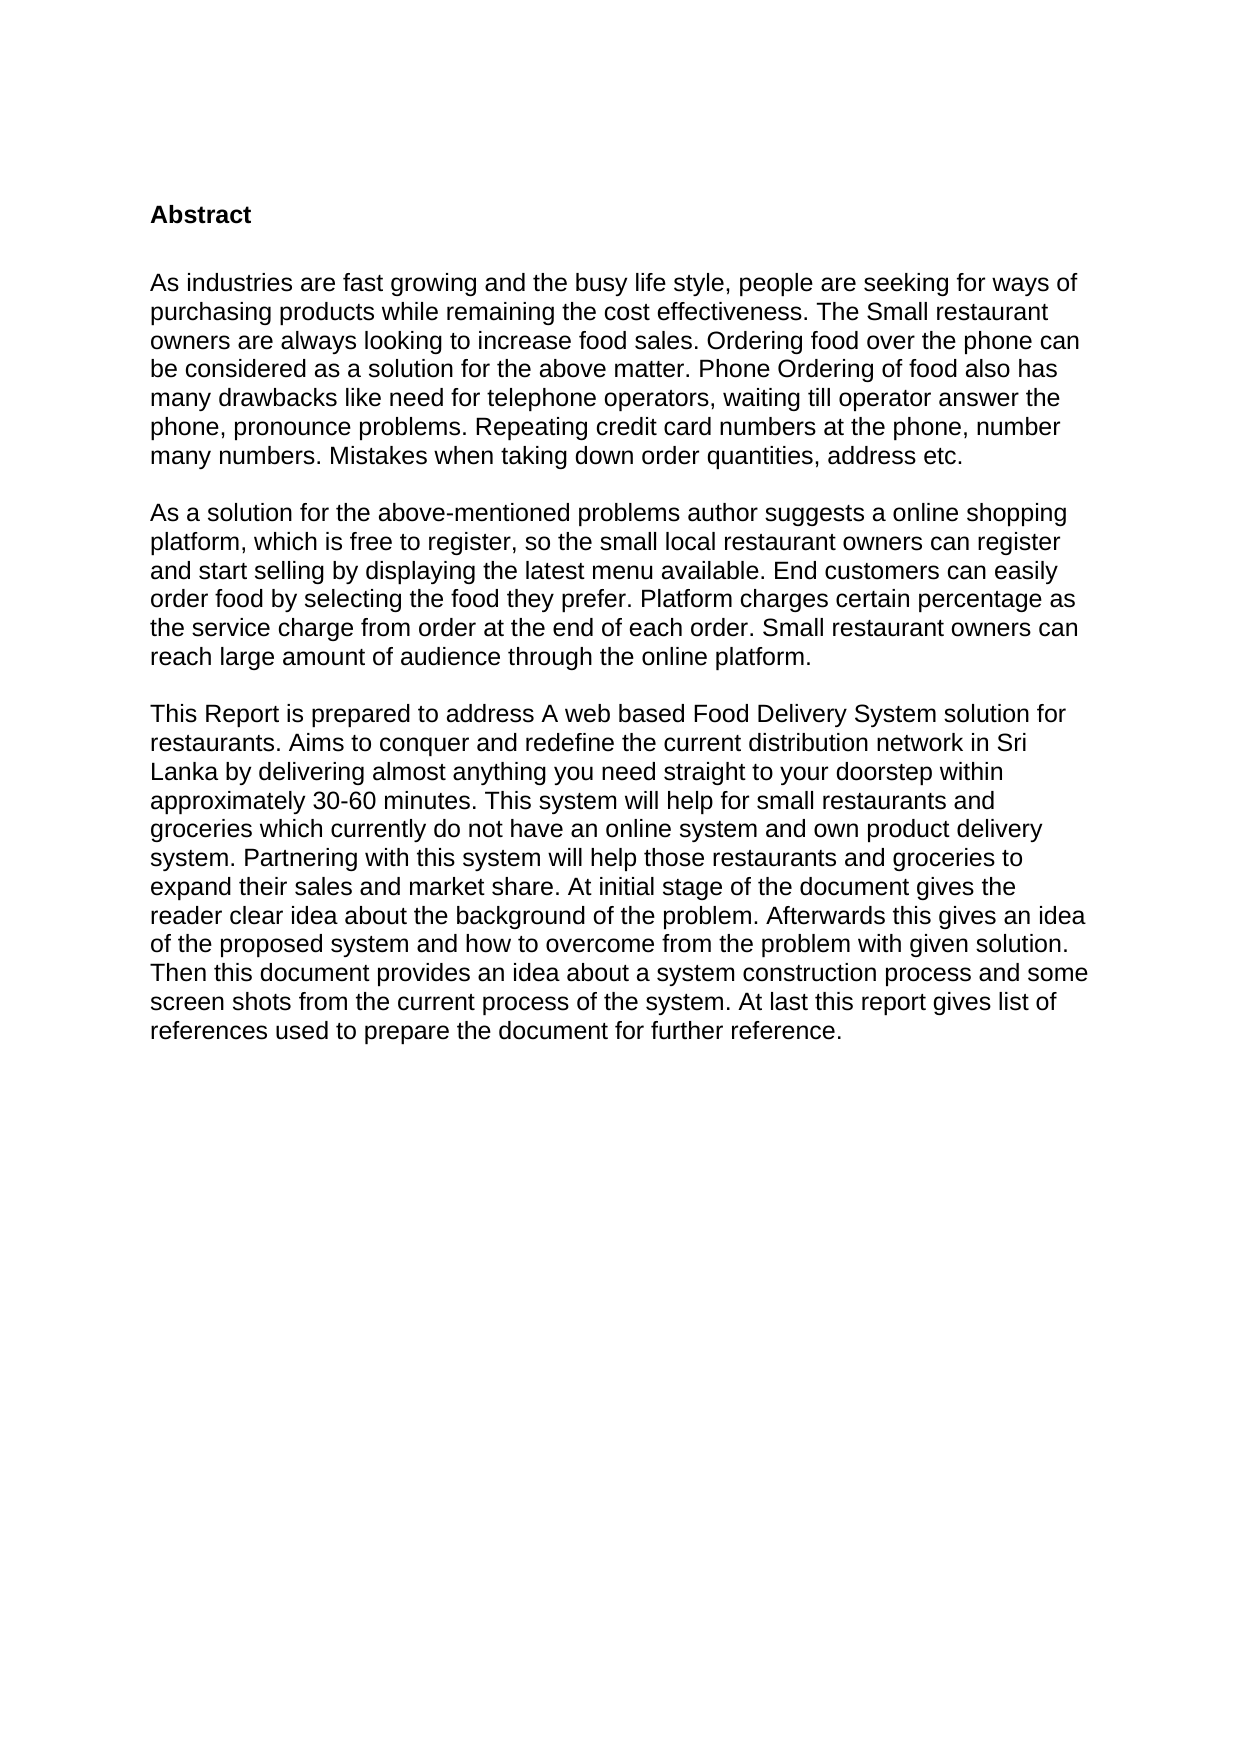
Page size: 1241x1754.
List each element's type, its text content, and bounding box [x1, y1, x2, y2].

text As a solution for the above-mentioned problems author suggests a online shopping platform, which is free to register, so the small local restaurant owners can register and start selling by displaying the latest menu available. End customers can easily order food by selecting the food they prefer. Platform charges certain percentage as the service charge from order at the end of each order. Small restaurant owners can reach large amount of audience through the online platform. [150, 498, 1090, 671]
text This Report is prepared to address A web based Food Delivery System solution for restaurants. Aims to conquer and redefine the current distribution network in Sri Lanka by delivering almost anything you need straight to your doorstep within approximately 30-60 minutes. This system will help for small restaurants and groceries which currently do not have an online system and own product delivery system. Partnering with this system will help those restaurants and groceries to expand their sales and market share. At initial stage of the document gives the reader clear idea about the background of the problem. Afterwards this gives an idea of the proposed system and how to overcome from the problem with given solution. Then this document provides an idea about a system construction process and some screen shots from the current process of the system. At last this report gives list of references used to prepare the document for further reference. [150, 699, 1090, 1044]
text As industries are fast growing and the busy life style, people are seeking for ways of purchasing products while remaining the cost effectiveness. The Small restaurant owners are always looking to increase food sales. Ordering food over the phone can be considered as a solution for the above matter. Phone Ordering of food also has many drawbacks like need for telephone operators, waiting till operator answer the phone, pronounce problems. Repeating credit card numbers at the phone, number many numbers. Mistakes when taking down order quantities, address etc. [150, 268, 1090, 469]
subtitle Abstract [150, 200, 1090, 229]
